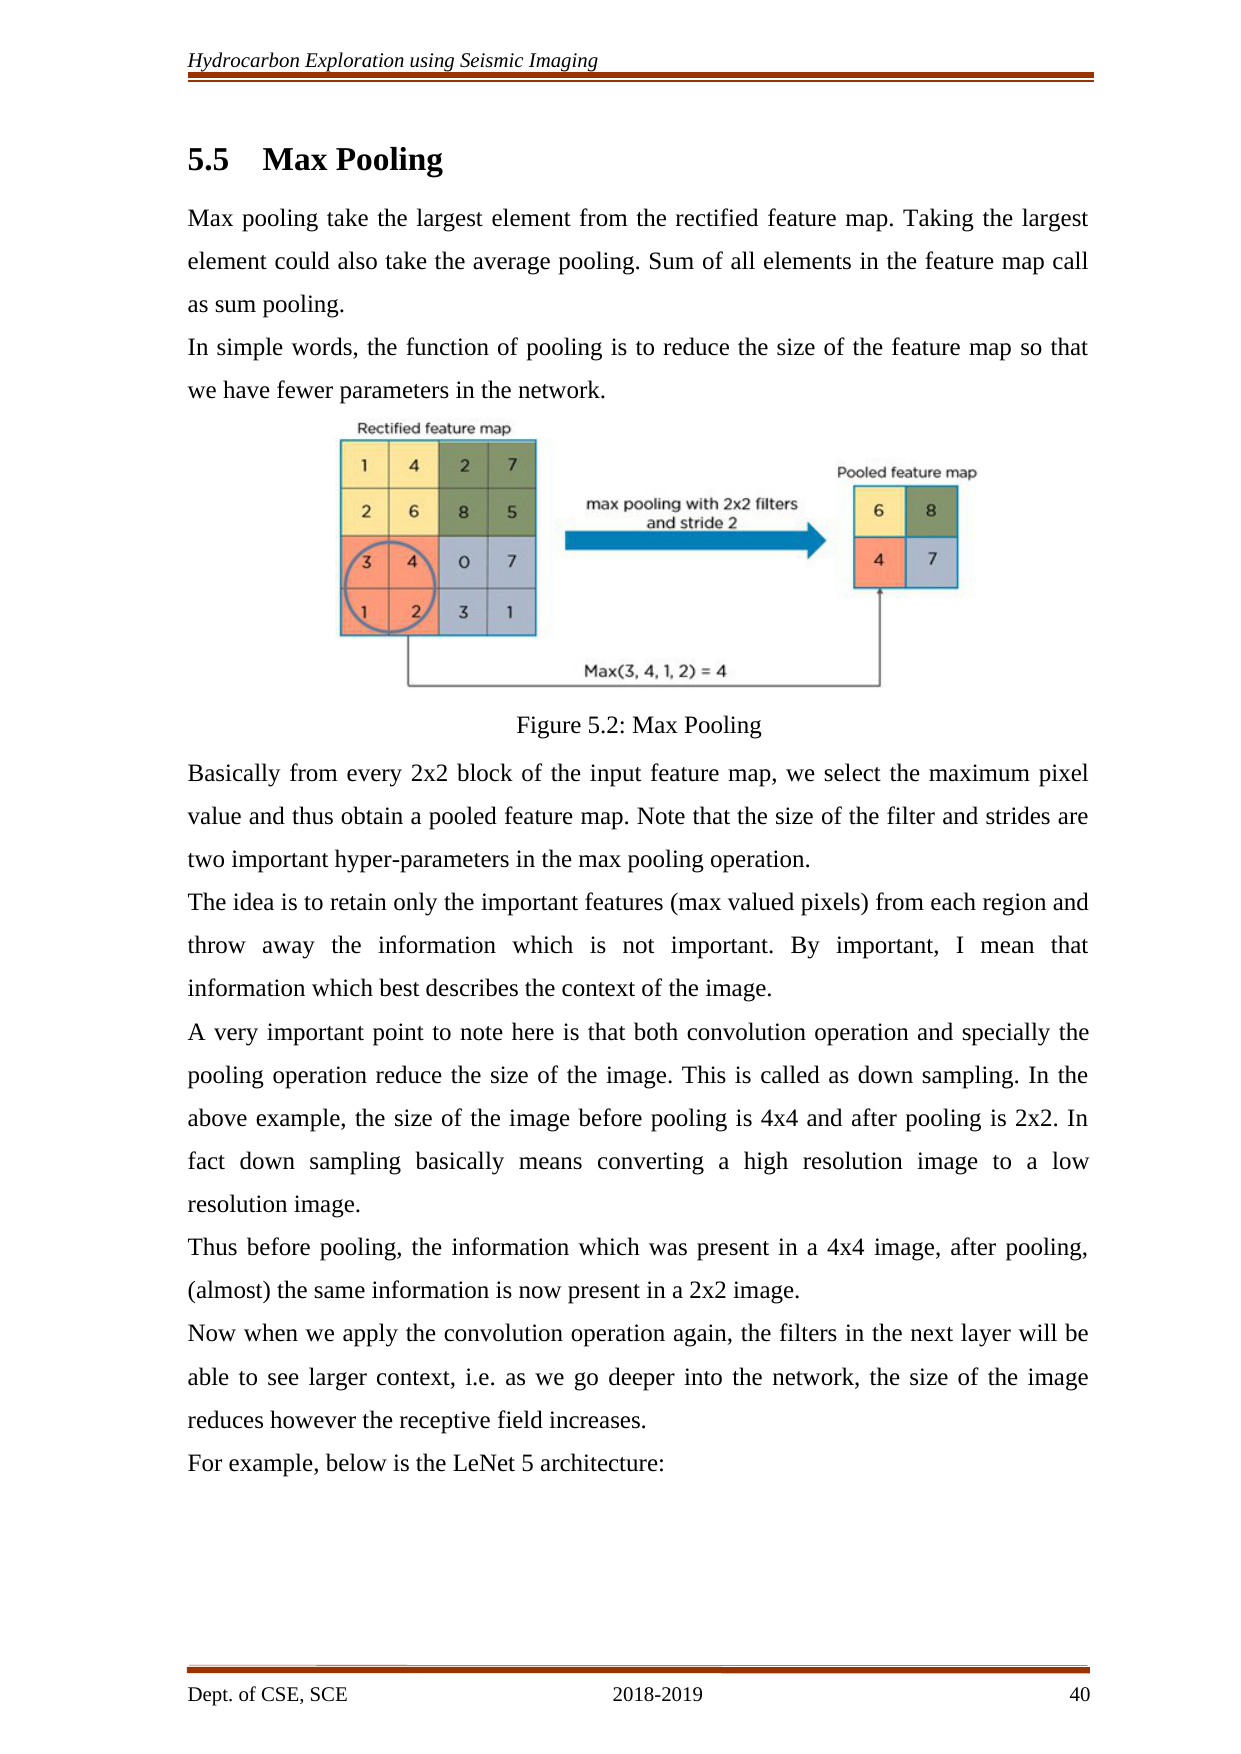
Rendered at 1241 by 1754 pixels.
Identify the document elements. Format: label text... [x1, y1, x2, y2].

text Max pooling take the largest element from the rectified feature map. Taking the largest element could also take the average pooling. Sum of all elements in the feature map call as sum pooling. [187, 203, 1090, 318]
text Basically from every 2x2 block of the input feature map, we select the maximum pixel value and thus obtain a pooled feature map. Note that the size of the filter and strides are two important hyper-parameters in the max pooling operation. [187, 758, 1090, 873]
text The idea is to retain only the important features (max valued pixels) from each region and throw away the information which is not important. By important, I mean that information which best describes the context of the image. [187, 887, 1090, 1002]
text For example, below is the LeNet 5 architecture: [187, 1448, 1090, 1477]
picture [335, 418, 981, 696]
text In simple words, the function of pooling is to reduce the size of the feature map so that we have fewer parameters in the network. [187, 332, 1090, 404]
text Now when we apply the convolution operation again, the filters in the next layer will be able to see larger context, i.e. as we go deeper into the network, the size of the image reduces however the receptive field increases. [187, 1318, 1090, 1433]
text A very important point to note here is that both convolution operation and specially the pooling operation reduce the size of the image. This is called as down sampling. In the above example, the size of the image before pooling is 4x4 and after pooling is 2x2. In fact down sampling basically means converting a high resolution image to a low resolution image. [187, 1017, 1090, 1218]
text Figure 5.2: Max Pooling [187, 710, 1090, 739]
subtitle Max Pooling [187, 139, 1090, 177]
text Thus before pooling, the information which was present in a 4x4 image, after pooling, (almost) the same information is now present in a 2x2 image. [187, 1232, 1090, 1304]
